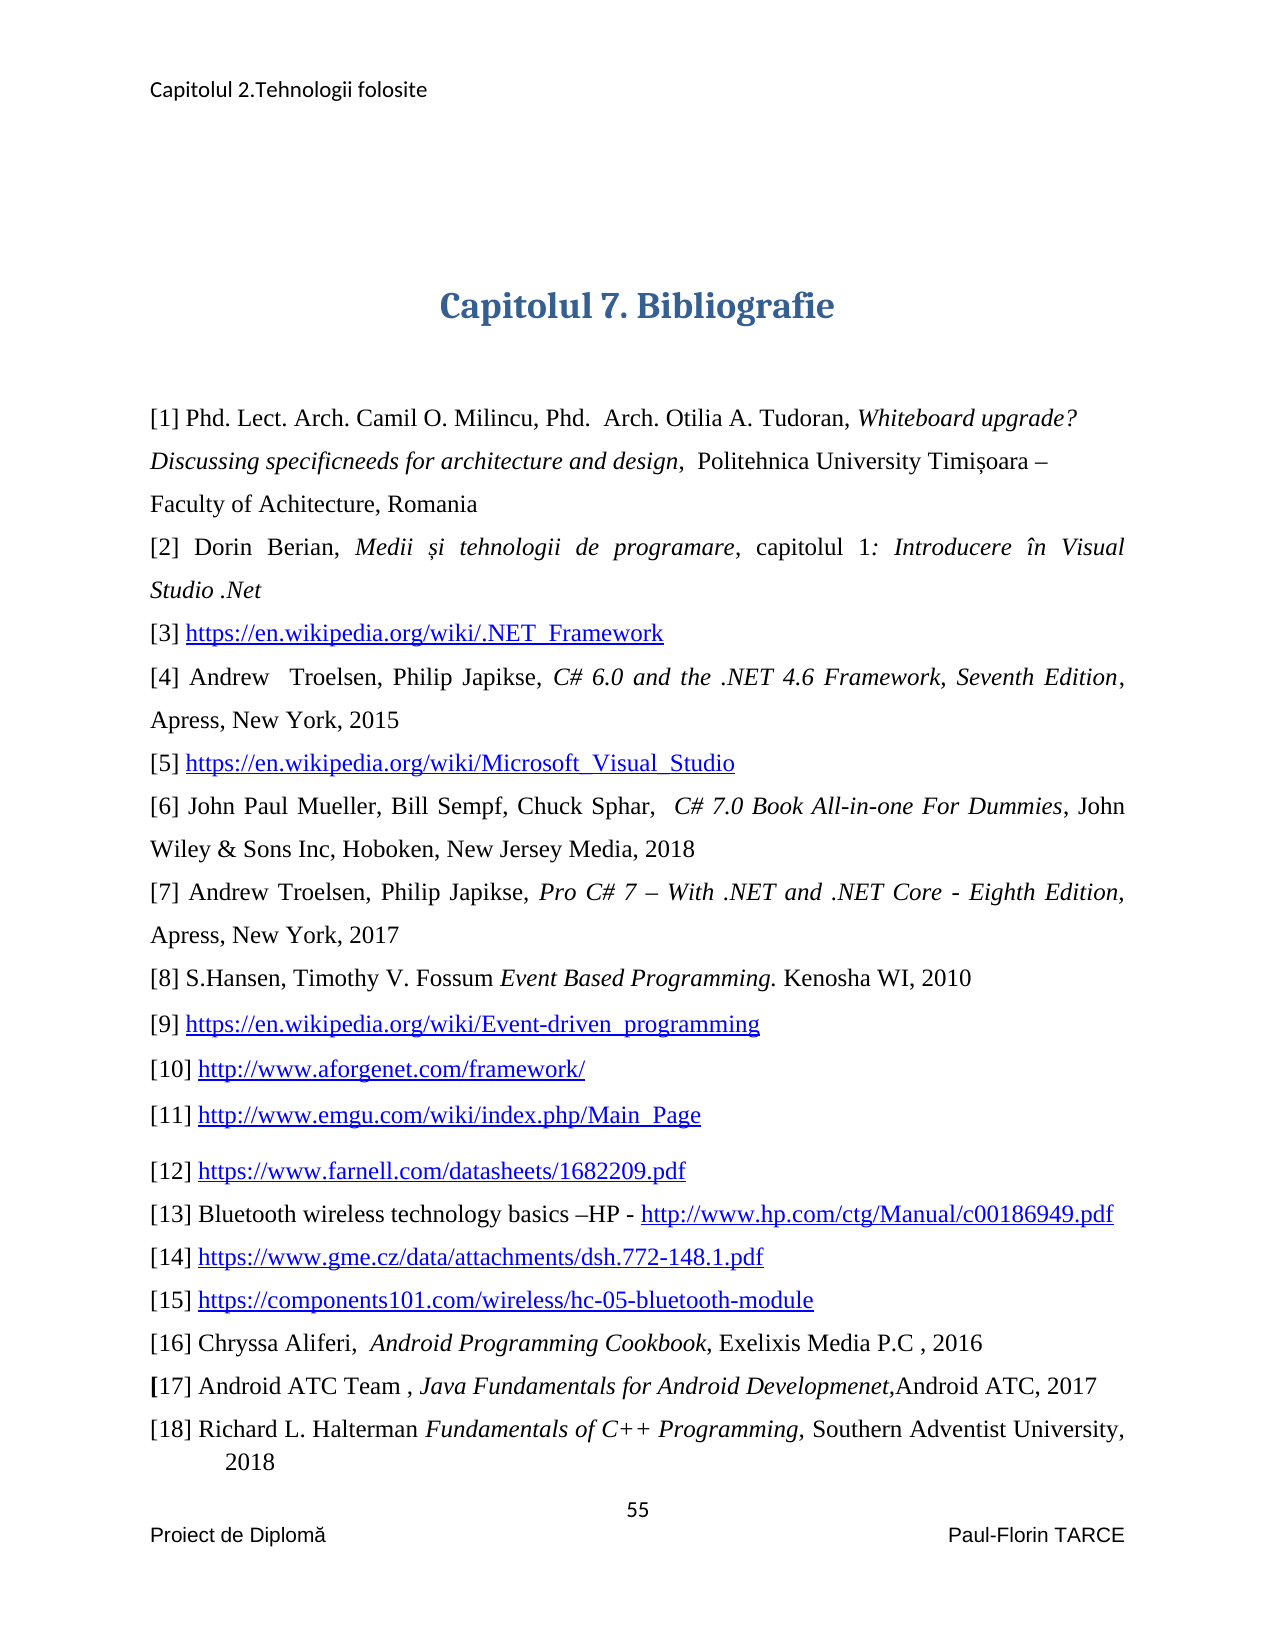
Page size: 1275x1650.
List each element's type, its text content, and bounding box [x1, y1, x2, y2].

text [18] Richard L. Halterman Fundamentals of C++ Programming, Southern Adventist University, 2018 [150, 1414, 1125, 1476]
text [9] https://en.wikipedia.org/wiki/Event-driven_programming [150, 1009, 1125, 1038]
text [1] Phd. Lect. Arch. Camil O. Milincu, Phd. Arch. Otilia A. Tudoran, Whiteboard upgrade? Discussing specificneeds for architecture and design, Politehnica University Timișoara – Faculty of Achitecture, Romania [150, 403, 1125, 518]
text [5] https://en.wikipedia.org/wiki/Microsoft_Visual_Studio [150, 748, 1125, 777]
text [12] https://www.farnell.com/datasheets/1682209.pdf [150, 1156, 1125, 1184]
text [13] Bluetooth wireless technology basics –HP - http://www.hp.com/ctg/Manual/c00186949.pdf [150, 1199, 1125, 1228]
text [15] https://components101.com/wireless/hc-05-bluetooth-module [150, 1285, 1125, 1314]
text [10] http://www.aforgenet.com/framework/ [150, 1054, 1125, 1083]
text [14] https://www.gme.cz/data/attachments/dsh.772-148.1.pdf [150, 1242, 1125, 1271]
text [7] Andrew Troelsen, Philip Japikse, Pro C# 7 – With .NET and .NET Core - Eighth Edition, Apress, New York, 2017 [150, 877, 1125, 949]
subtitle Capitolul 7. Bibliografie [150, 285, 1125, 328]
text [4] Andrew Troelsen, Philip Japikse, C# 6.0 and the .NET 4.6 Framework, Seventh Edition, Apress, New York, 2015 [150, 662, 1125, 733]
text [6] John Paul Mueller, Bill Sempf, Chuck Sphar, C# 7.0 Book All-in-one For Dummies, John Wiley & Sons Inc, Hoboken, New Jersey Media, 2018 [150, 791, 1125, 863]
text [3] https://en.wikipedia.org/wiki/.NET_Framework [150, 618, 1125, 647]
text [11] http://www.emgu.com/wiki/index.php/Main_Page [150, 1100, 1125, 1129]
text [16] Chryssa Aliferi, Android Programming Cookbook, Exelixis Media P.C , 2016 [150, 1328, 1125, 1357]
text [17] Android ATC Team , Java Fundamentals for Android Developmenet,Android ATC, 2017 [150, 1371, 1125, 1400]
text [8] S.Hansen, Timothy V. Fossum Event Based Programming. Kenosha WI, 2010 [150, 963, 1125, 992]
text [2] Dorin Berian, Medii și tehnologii de programare, capitolul 1: Introducere în Visual Studio .Net [150, 532, 1125, 604]
